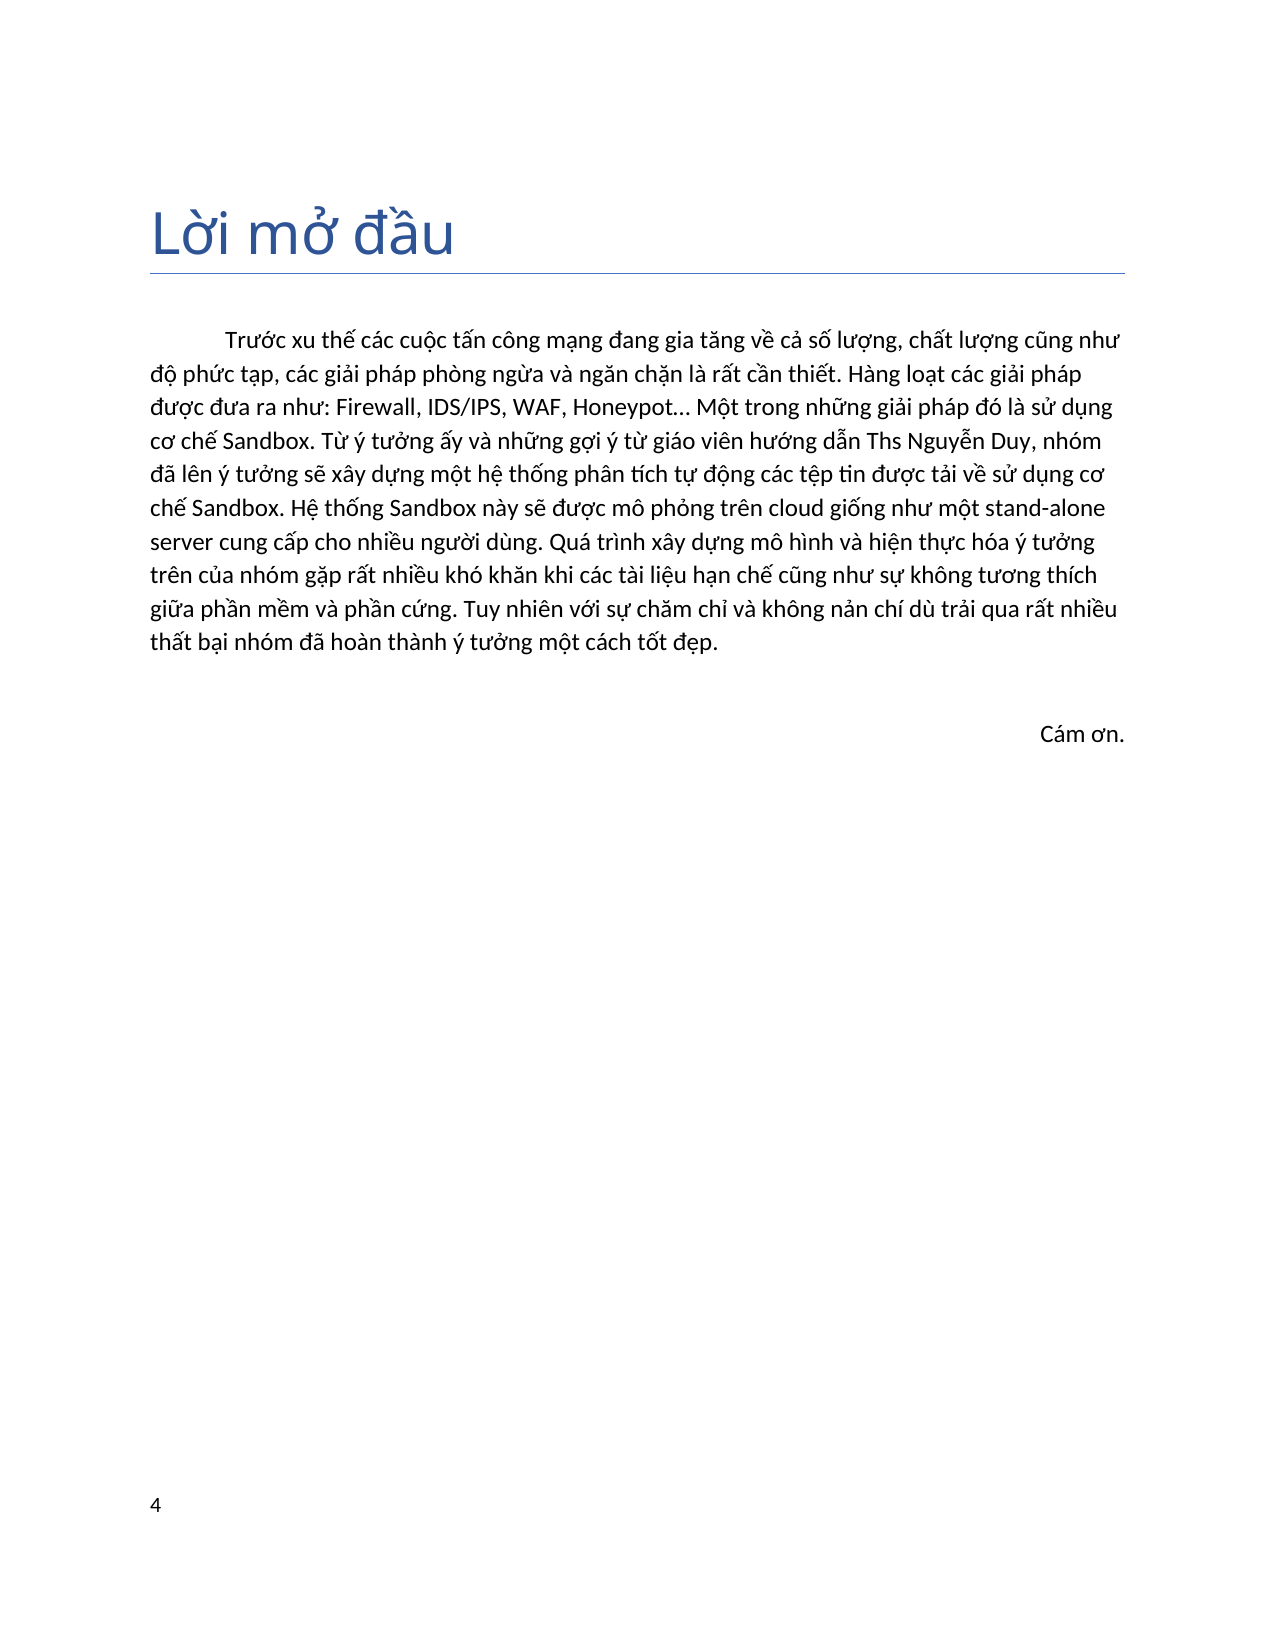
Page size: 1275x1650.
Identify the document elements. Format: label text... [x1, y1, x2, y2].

text Cám ơn. [150, 718, 1125, 749]
text Trước xu thế các cuộc tấn công mạng đang gia tăng về cả số lượng, chất lượng cũng như độ phức tạp, các giải pháp phòng ngừa và ngăn chặn là rất cần thiết. Hàng loạt các giải pháp được đưa ra như: Firewall, IDS/IPS, WAF, Honeypot… Một trong những giải pháp đó là sử dụng cơ chế Sandbox. Từ ý tưởng ấy và những gợi ý từ giáo viên hướng dẫn Ths Nguyễn Duy, nhóm đã lên ý tưởng sẽ xây dựng một hệ thống phân tích tự động các tệp tin được tải về sử dụng cơ chế Sandbox. Hệ thống Sandbox này sẽ được mô phỏng trên cloud giống như một stand-alone server cung cấp cho nhiều người dùng. Quá trình xây dựng mô hình và hiện thực hóa ý tưởng trên của nhóm gặp rất nhiều khó khăn khi các tài liệu hạn chế cũng như sự không tương thích giữa phần mềm và phần cứng. Tuy nhiên với sự chăm chỉ và không nản chí dù trải qua rất nhiều thất bại nhóm đã hoàn thành ý tưởng một cách tốt đẹp. [150, 324, 1125, 657]
subtitle Lời mở đầu [150, 192, 1125, 273]
